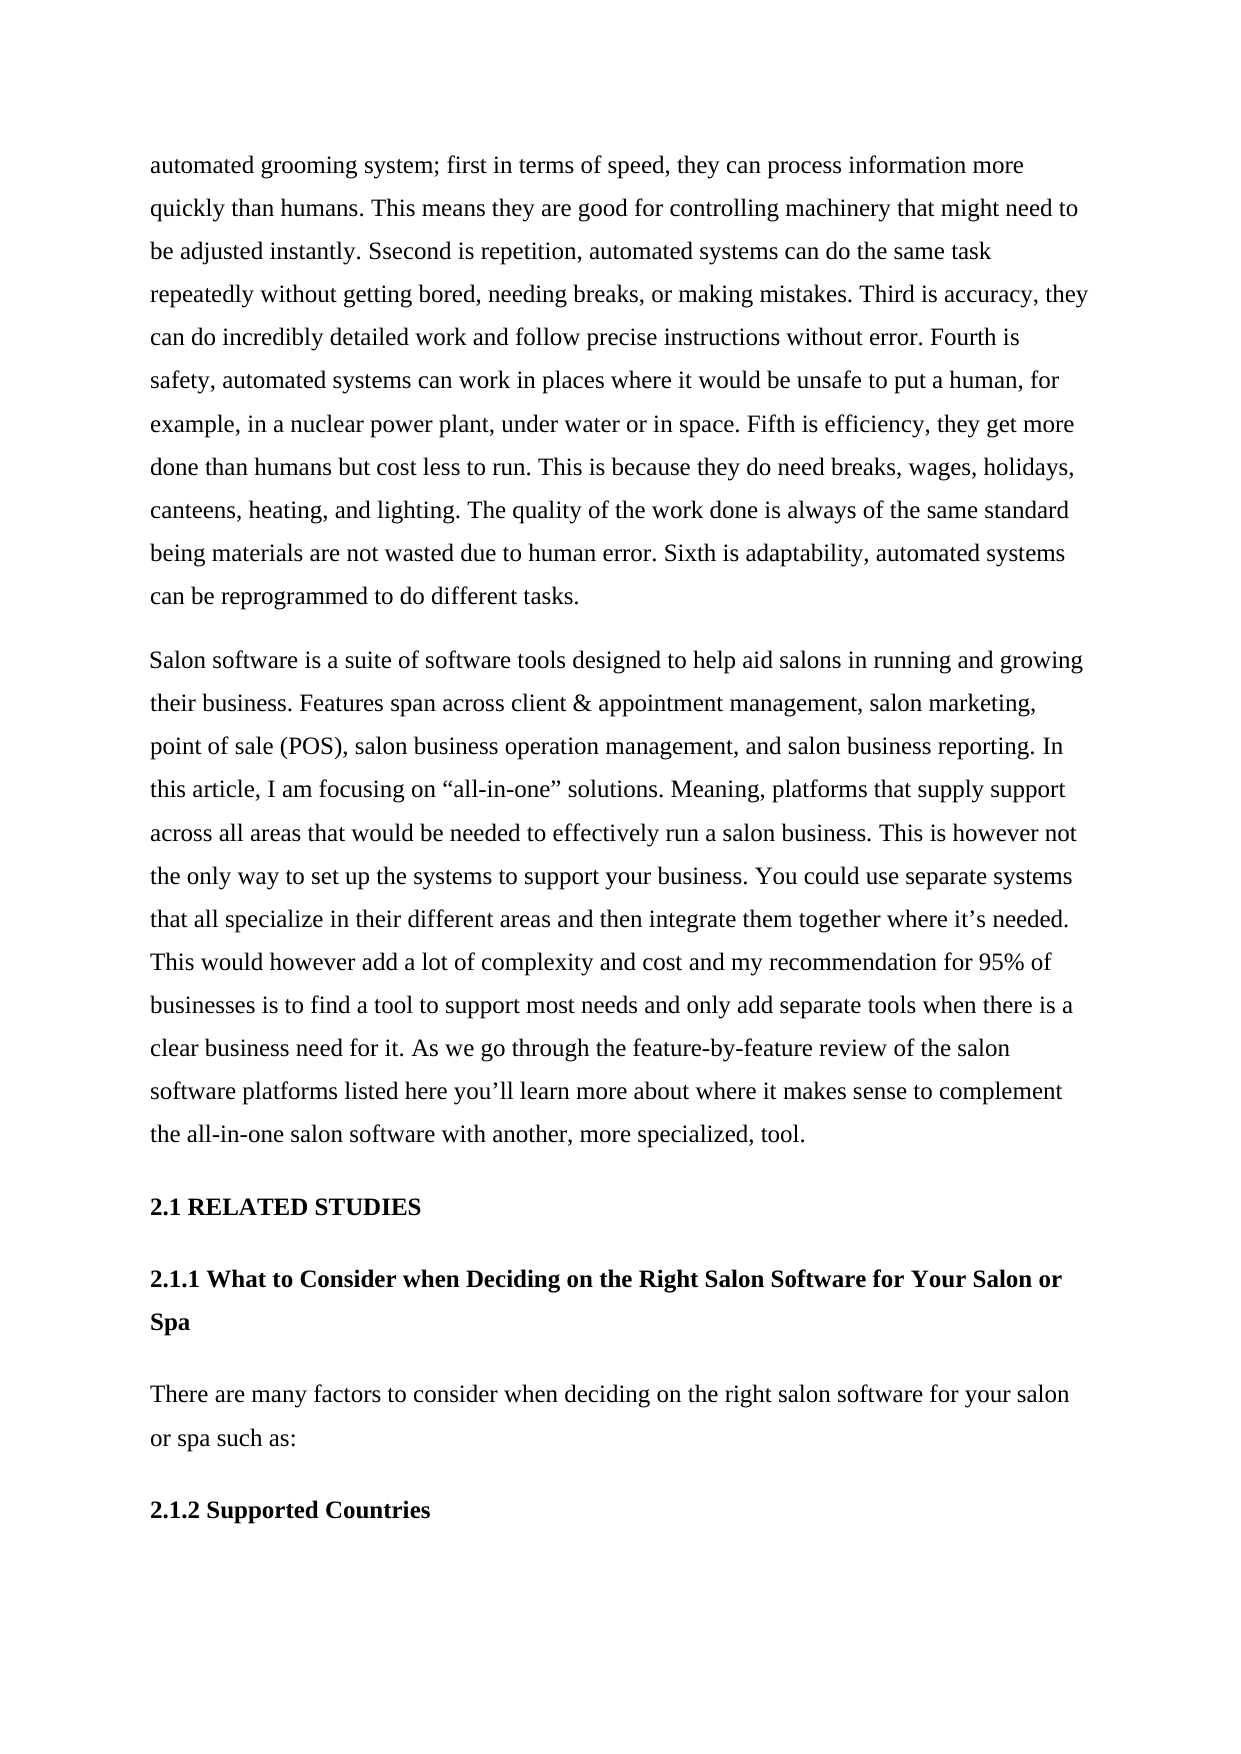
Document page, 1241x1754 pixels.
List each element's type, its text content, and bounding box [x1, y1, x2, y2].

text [149, 150, 1090, 610]
text There are many factors to consider when deciding on the right salon software for your salon or spa such as: [150, 1379, 1090, 1451]
subtitle 2.1.2 Supported Countries [150, 1495, 1090, 1524]
text Salon software is a suite of software tools designed to help aid salons in running and growing their business. Features span across client & appointment management, salon marketing, point of sale (POS), salon business operation management, and salon business reporting. In this article, I am focusing on “all-in-one” solutions. Meaning, platforms that supply support across all areas that would be needed to effectively run a salon business. This is however not the only way to set up the systems to support your business. You could use separate systems that all specialize in their different areas and then integrate them together where it’s needed. This would however add a lot of complexity and cost and my recommendation for 95% of businesses is to find a tool to support most needs and only add separate tools when there is a clear business need for it. As we go through the feature-by-feature review of the salon software platforms listed here you’ll learn more about where it makes sense to complement the all-in-one salon software with another, more specialized, tool. [149, 645, 1090, 1148]
subtitle 2.1.1 What to Consider when Deciding on the Right Salon Software for Your Salon or Spa [150, 1264, 1090, 1336]
subtitle 2.1 RELATED STUDIES [150, 1192, 1090, 1221]
